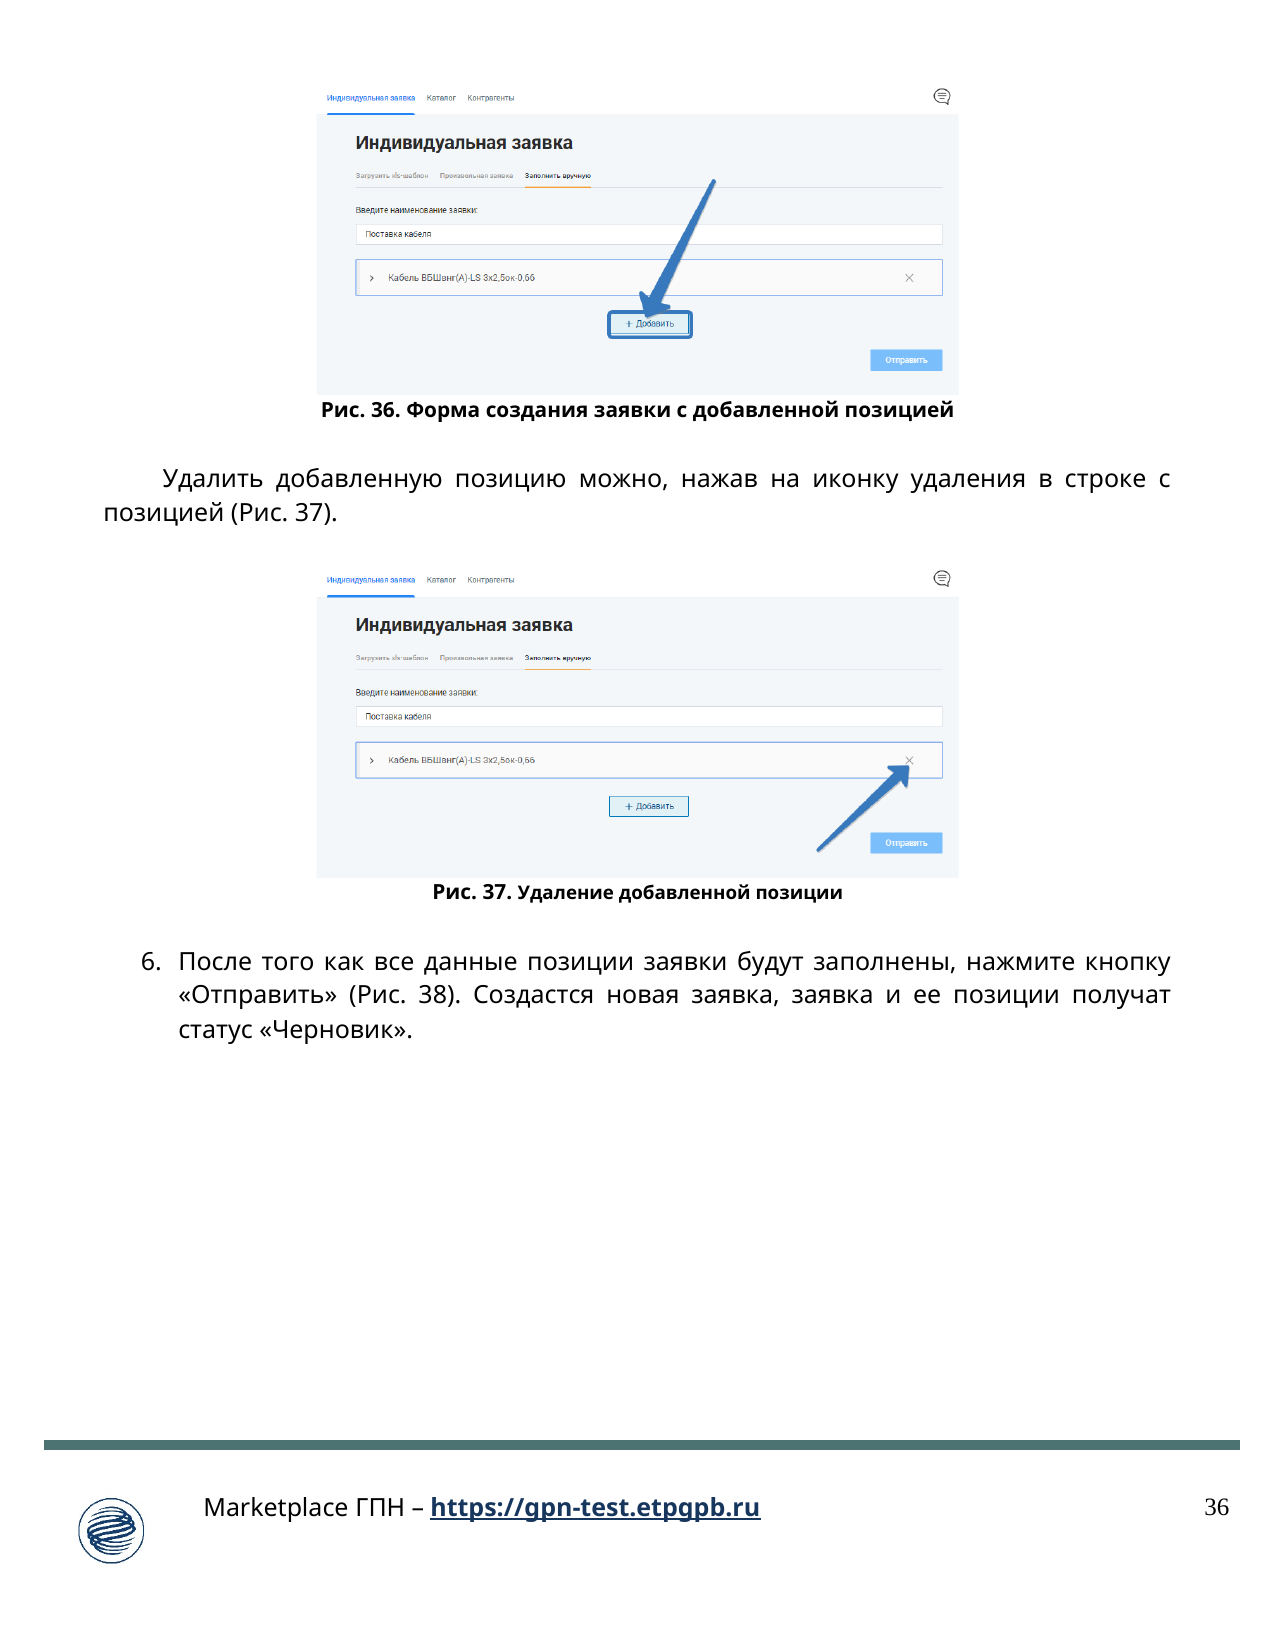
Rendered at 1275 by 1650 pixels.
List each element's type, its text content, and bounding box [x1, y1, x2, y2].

picture [69, 1489, 153, 1572]
text Рис. 36. Форма создания заявки с добавленной позицией [103, 395, 1172, 423]
picture [316, 84, 959, 395]
text После того как все данные позиции заявки будут заполнены, нажмите кнопку «Отправить» (Рис. 38). Создастся новая заявка, заявка и ее позиции получат статус «Черновик». [141, 943, 1172, 1045]
picture [316, 566, 959, 878]
text Удалить добавленную позицию можно, нажав на иконку удаления в строке с позицией (Рис. 37). [103, 461, 1172, 529]
text Рис. 37. Удаление добавленной позиции [103, 877, 1172, 906]
